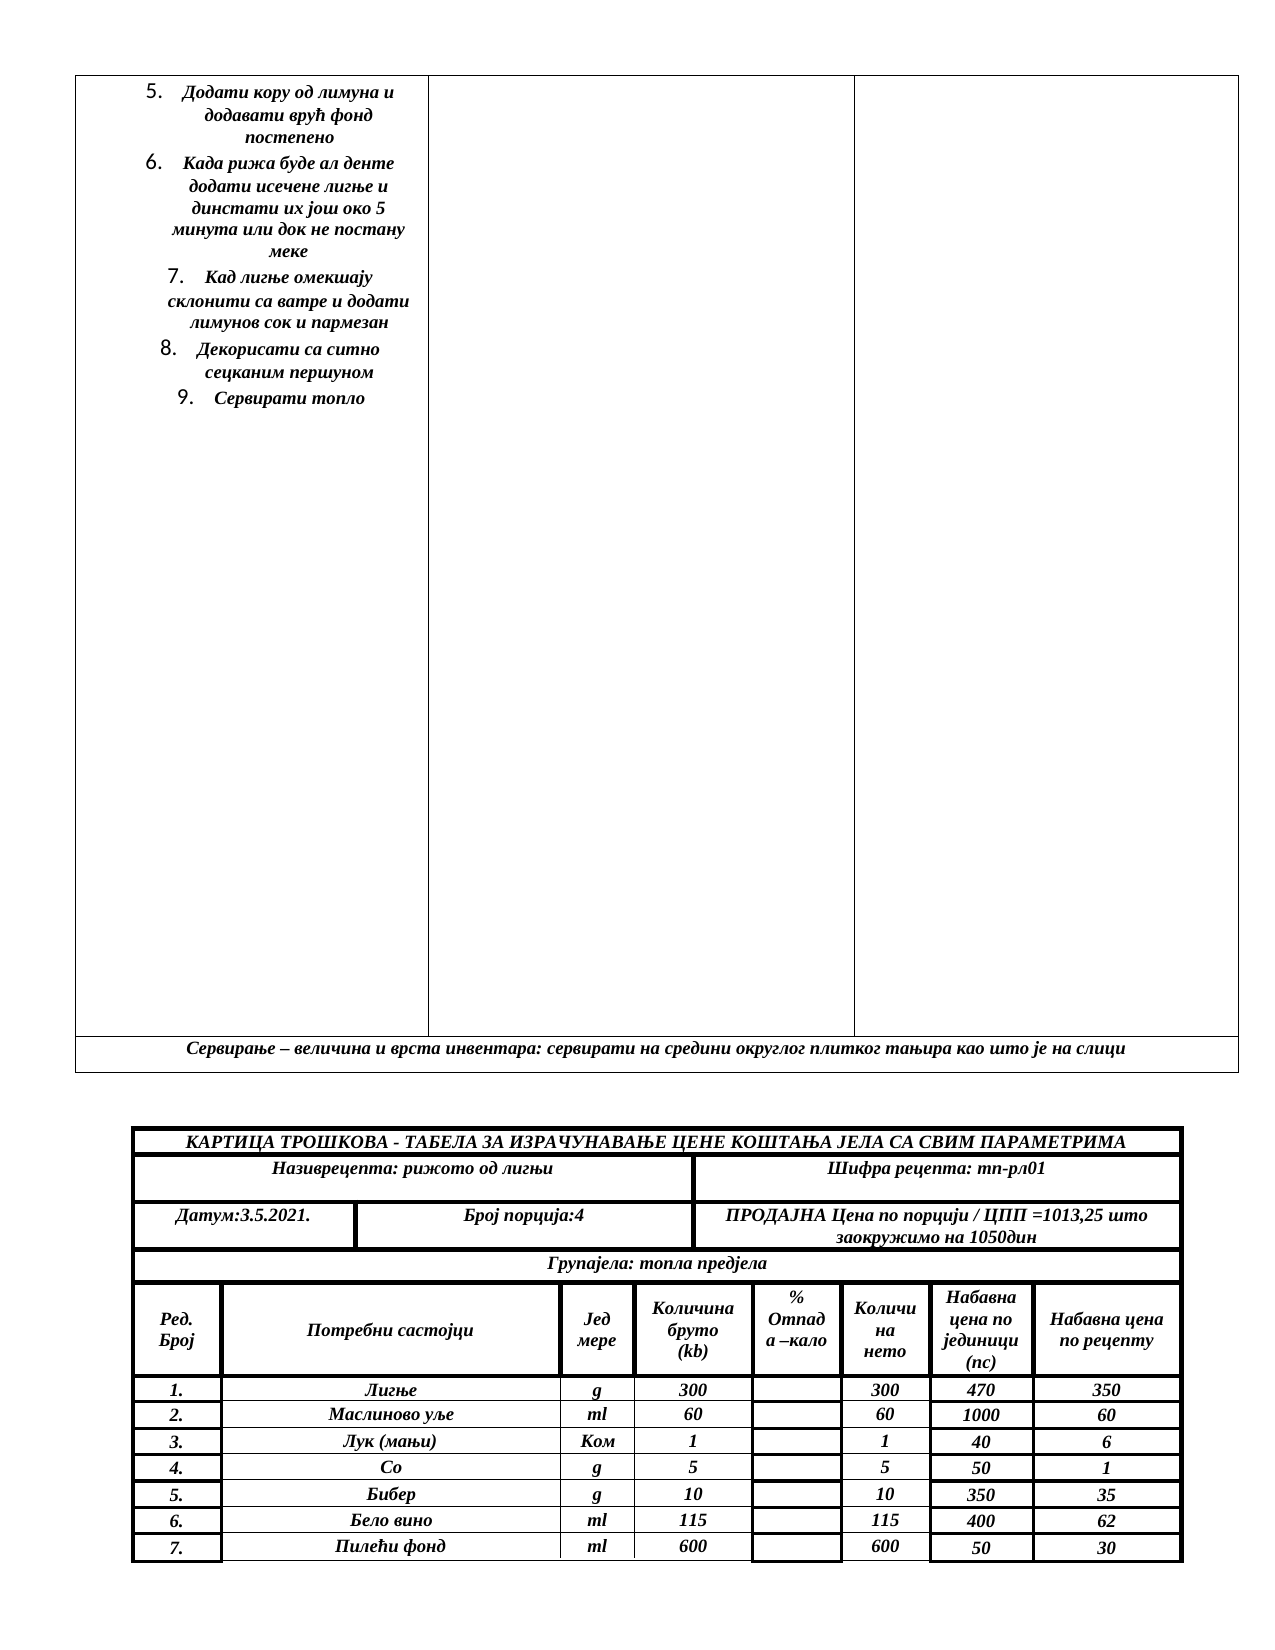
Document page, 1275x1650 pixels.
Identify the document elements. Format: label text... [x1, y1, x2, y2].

table_cell Датум:3.5.2021. [135, 1204, 353, 1247]
table_cell Јед мере [563, 1285, 632, 1374]
table_cell 62 [1035, 1509, 1179, 1532]
table_cell Ред. Број [135, 1285, 219, 1374]
table_cell Лук (мањи) [223, 1428, 560, 1453]
table_cell 6 [1035, 1430, 1179, 1453]
table_cell Лигње [223, 1378, 560, 1400]
table_cell g [561, 1454, 634, 1479]
table_cell Количина бруто (kb) [637, 1285, 751, 1374]
table_cell [754, 1430, 840, 1453]
table_cell 600 [635, 1533, 751, 1560]
table_cell Пилећи фонд [223, 1533, 561, 1560]
table_cell [754, 1403, 840, 1427]
table_cell 60 [635, 1401, 751, 1427]
table_cell 3. [135, 1430, 220, 1453]
table_cell Маслиново уље [223, 1401, 560, 1427]
table_cell 10 [635, 1480, 751, 1506]
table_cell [855, 76, 1238, 1036]
table_cell Број порција:4 [358, 1204, 691, 1247]
table_cell 1 [1035, 1456, 1179, 1479]
table_cell Потребни састојци [224, 1285, 558, 1374]
table_cell [754, 1535, 840, 1560]
table_cell [754, 1509, 840, 1532]
table_cell g [561, 1480, 634, 1506]
table_cell 1 [635, 1428, 751, 1453]
table_cell 30 [1035, 1535, 1179, 1560]
table_cell Со [223, 1454, 560, 1479]
table_header КАРТИЦА ТРОШКОВА - ТАБЕЛА ЗА ИЗРАЧУНАВАЊЕ ЦЕНЕ КОШТАЊА ЈЕЛА СА СВИМ ПАРАМЕТРИМА [135, 1131, 1179, 1152]
table_cell 35 [1035, 1483, 1179, 1506]
table_cell 4. [135, 1456, 220, 1479]
table_cell Ком [561, 1428, 634, 1453]
table_cell 60 [1035, 1403, 1179, 1427]
table_cell 1000 [932, 1403, 1032, 1427]
table_cell 50 [932, 1535, 1032, 1560]
table_cell 6. [135, 1509, 220, 1532]
table_cell 5. [135, 1483, 220, 1506]
table_cell Количина нето [844, 1285, 928, 1374]
table_cell [754, 1483, 840, 1506]
table_cell 350 [932, 1483, 1032, 1506]
table_cell ПРОДАЈНА Цена по порцији / ЦПП =1013,25 што заокружимо на 1050дин [696, 1204, 1179, 1247]
table_cell Групајела: топла предјела [135, 1252, 1179, 1280]
table_cell 60 [843, 1401, 929, 1427]
table_cell Сервирање – величина и врста инвентара: сервирати на средини округлог плитког тањира као што је на слици [76, 1037, 1238, 1072]
table_cell 1. [135, 1378, 220, 1400]
table_cell 7. [135, 1535, 220, 1560]
table_cell Називрецепта: рижото од лигњи [135, 1157, 691, 1199]
table_cell 5 [843, 1454, 929, 1479]
table_cell 300 [843, 1378, 929, 1400]
table_cell 350 [1035, 1378, 1179, 1400]
table_cell 300 [635, 1378, 751, 1400]
table_cell 115 [843, 1507, 929, 1532]
table_cell Бело вино [223, 1507, 560, 1532]
table_cell 10 [843, 1480, 929, 1506]
table_cell % Отпада –кало [755, 1285, 839, 1374]
table_cell g [561, 1378, 634, 1400]
table_cell 50 [932, 1456, 1032, 1479]
table_cell 5 [635, 1454, 751, 1479]
table_cell [754, 1456, 840, 1479]
table_cell Шифра рецепта: тп-рл01 [696, 1157, 1179, 1199]
table_cell Набавнацена по јединици (nc) [933, 1285, 1031, 1374]
table_cell 470 [932, 1378, 1032, 1400]
table_cell 2. [135, 1403, 220, 1427]
table_cell Бибер [223, 1480, 560, 1506]
table_cell ml [561, 1401, 634, 1427]
table_cell [754, 1378, 840, 1400]
table_cell 400 [932, 1509, 1032, 1532]
table_cell 1 [843, 1428, 929, 1453]
table_cell 115 [635, 1507, 751, 1532]
table_cell 600 [843, 1533, 929, 1560]
table_cell 40 [932, 1430, 1032, 1453]
table_cell Набавна цена по рецепту [1036, 1285, 1179, 1374]
table_cell ml [561, 1533, 635, 1560]
table_cell ml [561, 1507, 634, 1532]
